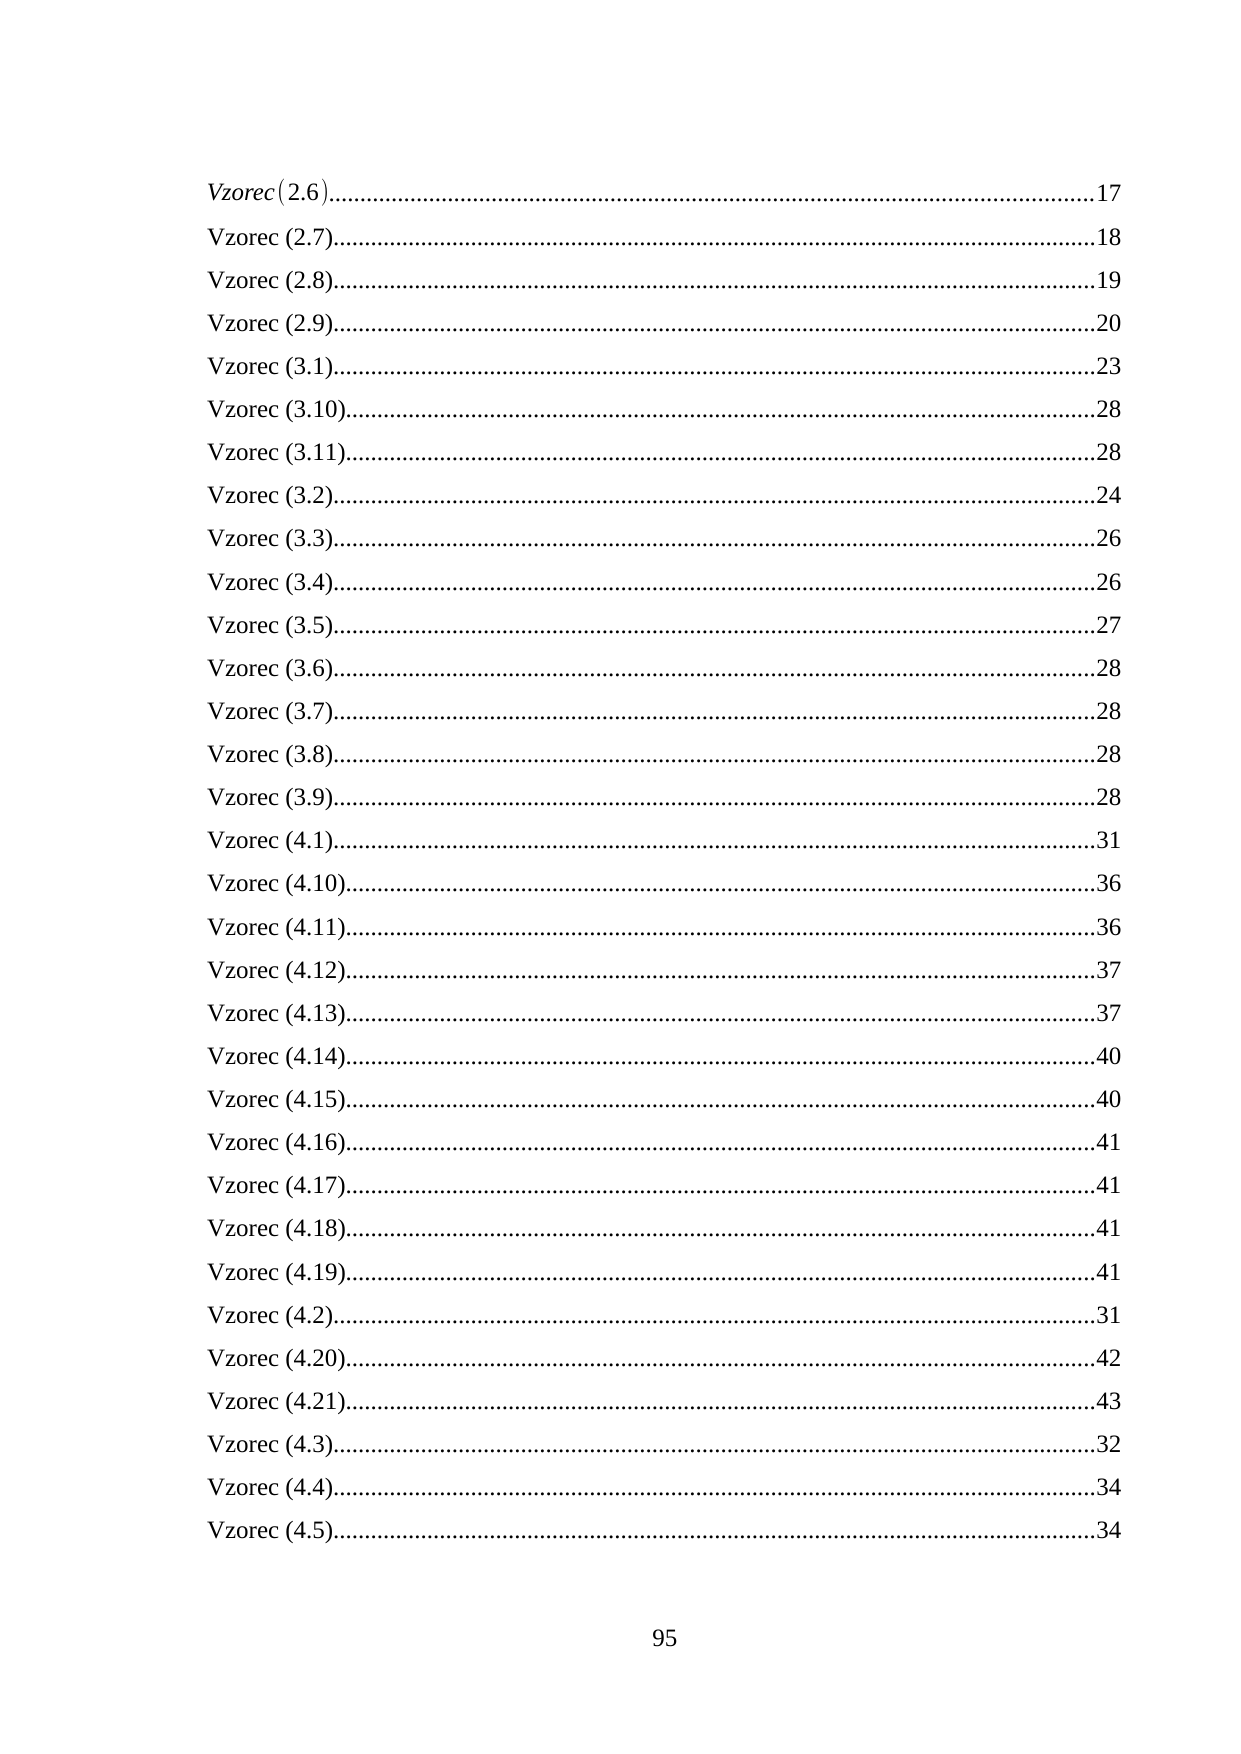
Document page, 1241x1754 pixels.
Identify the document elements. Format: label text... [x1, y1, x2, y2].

text Vzorec (4.3) 32 [207, 1429, 1122, 1458]
text Vzorec (4.14) 40 [207, 1041, 1122, 1070]
text Vzorec (3.11) 28 [207, 437, 1122, 466]
text Vzorec (4.5) 34 [207, 1515, 1122, 1544]
text Vzorec (2.8) 19 [207, 265, 1122, 293]
text Vzorec (4.2) 31 [207, 1300, 1122, 1328]
text Vzorec (4.13) 37 [207, 998, 1122, 1027]
text Vzorec (3.10) 28 [207, 394, 1122, 423]
text Vzorec (3.9) 28 [207, 782, 1122, 811]
text Vzorec (3.1) 23 [207, 351, 1122, 380]
text Vzorec (3.8) 28 [207, 739, 1122, 768]
text Vzorec (3.3) 26 [207, 523, 1122, 552]
text Vzorec (4.21) 43 [207, 1386, 1122, 1415]
text Vzorec (4.10) 36 [207, 868, 1122, 897]
text Vzorec (3.7) 28 [207, 696, 1122, 725]
text 17 [207, 177, 1122, 207]
text Vzorec (3.5) 27 [207, 610, 1122, 638]
text Vzorec (4.15) 40 [207, 1084, 1122, 1113]
text Vzorec (4.20) 42 [207, 1343, 1122, 1372]
text Vzorec (4.18) 41 [207, 1213, 1122, 1242]
text Vzorec (4.11) 36 [207, 912, 1122, 940]
text Vzorec (4.17) 41 [207, 1170, 1122, 1199]
text Vzorec (4.16) 41 [207, 1127, 1122, 1156]
text Vzorec (4.4) 34 [207, 1472, 1122, 1501]
text Vzorec (2.9) 20 [207, 308, 1122, 337]
text Vzorec (3.4) 26 [207, 567, 1122, 595]
text Vzorec (3.2) 24 [207, 480, 1122, 509]
text Vzorec (4.12) 37 [207, 955, 1122, 983]
text Vzorec (3.6) 28 [207, 653, 1122, 682]
text Vzorec (4.19) 41 [207, 1257, 1122, 1285]
text Vzorec (2.7) 18 [207, 222, 1122, 250]
text Vzorec (4.1) 31 [207, 825, 1122, 854]
